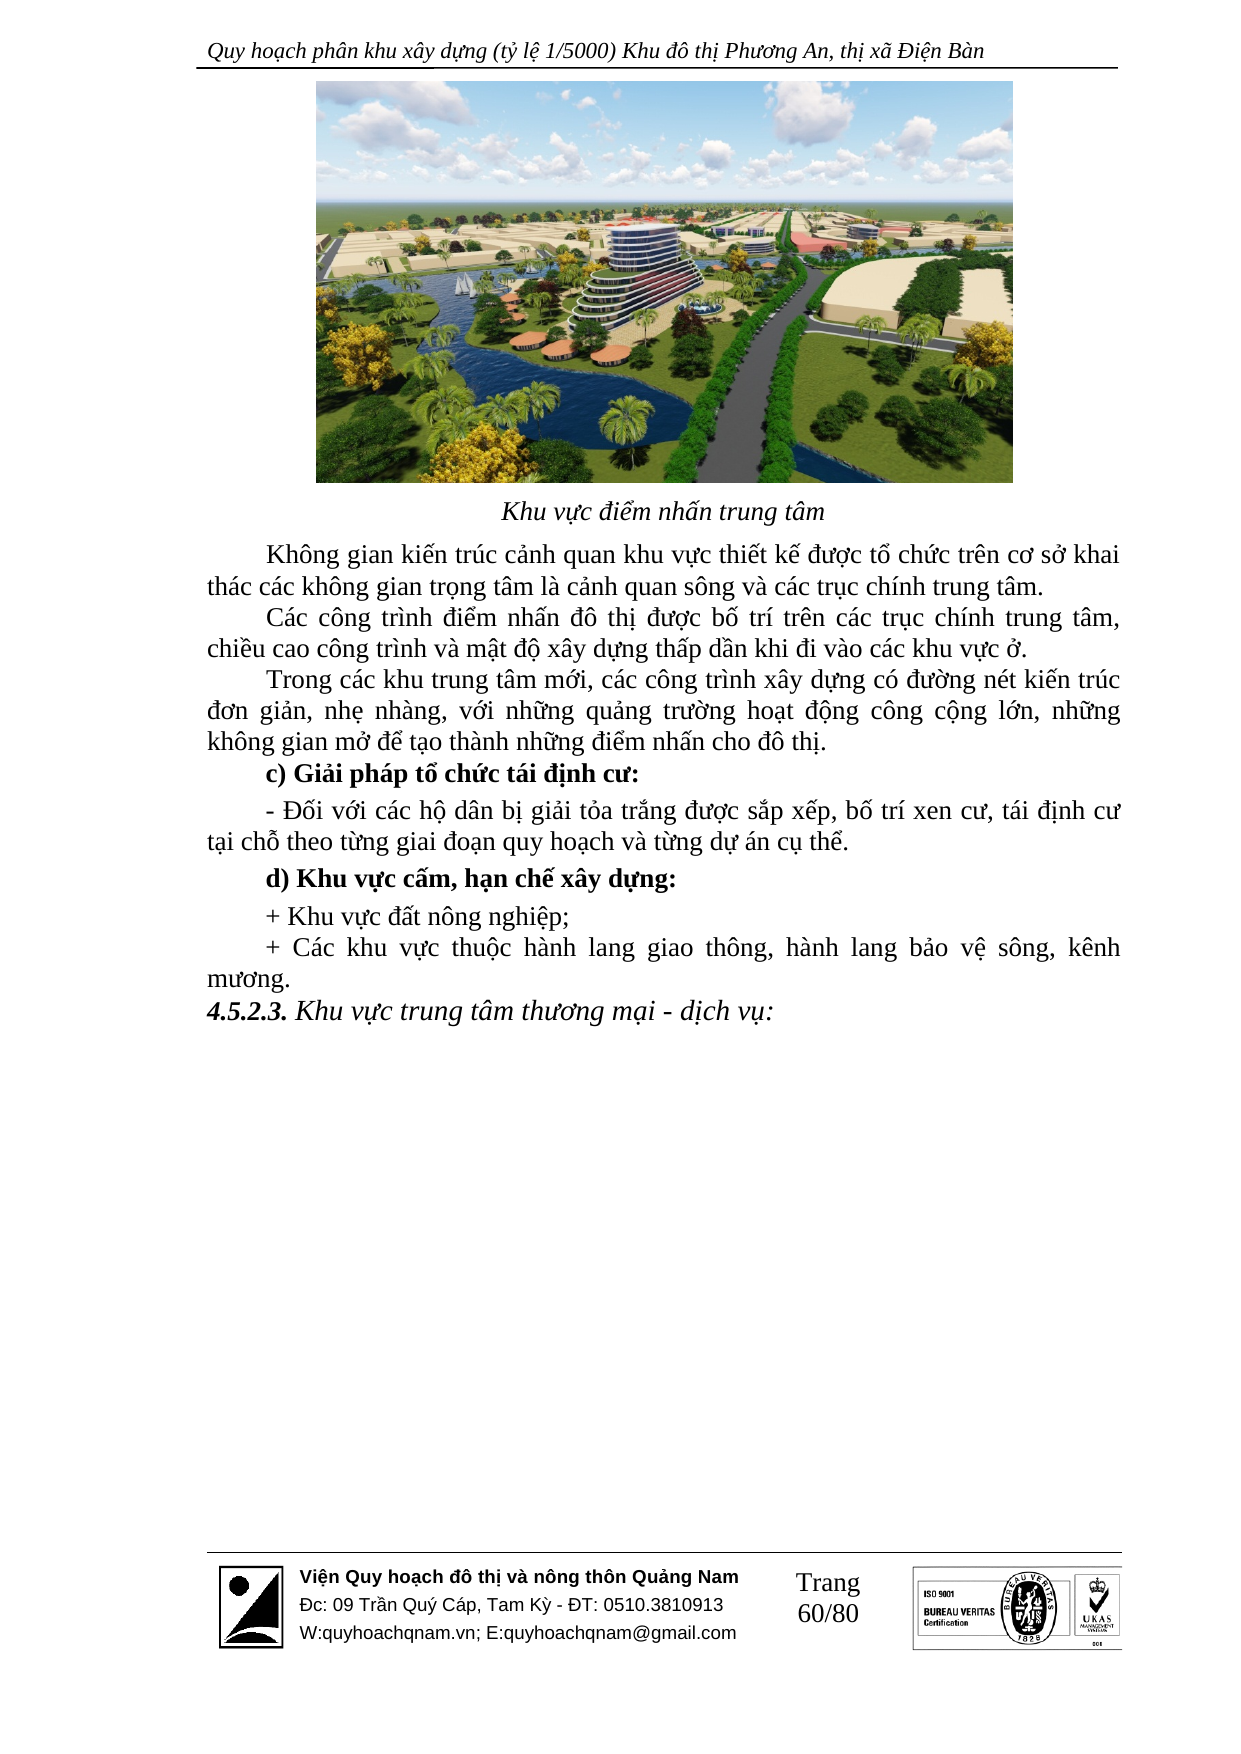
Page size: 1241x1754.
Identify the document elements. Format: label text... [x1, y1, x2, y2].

text Trong các khu trung tâm mới, các công trình xây dựng có đường nét kiến trúc đơn giản, nhẹ nhàng, với những quảng trường hoạt động công cộng lớn, những không gian mở để tạo thành những điểm nhấn cho đô thị. [207, 663, 1122, 757]
text + Các khu vực thuộc hành lang giao thông, hành lang bảo vệ sông, kênh mương. [207, 931, 1122, 993]
text Các công trình điểm nhấn đô thị được bố trí trên các trục chính trung tâm, chiều cao công trình và mật độ xây dựng thấp dần khi đi vào các khu vực ở. [207, 601, 1122, 663]
text d) Khu vực cấm, hạn chế xây dựng: [207, 863, 1122, 894]
text + Khu vực đất nông nghiệp; [207, 900, 1122, 931]
subtitle Khu vực trung tâm thương mại - dịch vụ: [207, 993, 1122, 1027]
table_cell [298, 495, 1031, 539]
text Không gian kiến trúc cảnh quan khu vực thiết kế được tổ chức trên cơ sở khai thác các không gian trọng tâm là cảnh quan sông và các trục chính trung tâm. [207, 539, 1122, 601]
picture [316, 81, 1013, 483]
text - Đối với các hộ dân bị giải tỏa trắng được sắp xếp, bố trí xen cư, tái định cư tại chỗ theo từng giai đoạn quy hoạch và từng dự án cụ thể. [207, 794, 1122, 856]
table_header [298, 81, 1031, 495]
picture [911, 1565, 1123, 1651]
text c) Giải pháp tổ chức tái định cư: [207, 757, 1122, 788]
picture [218, 1565, 284, 1649]
